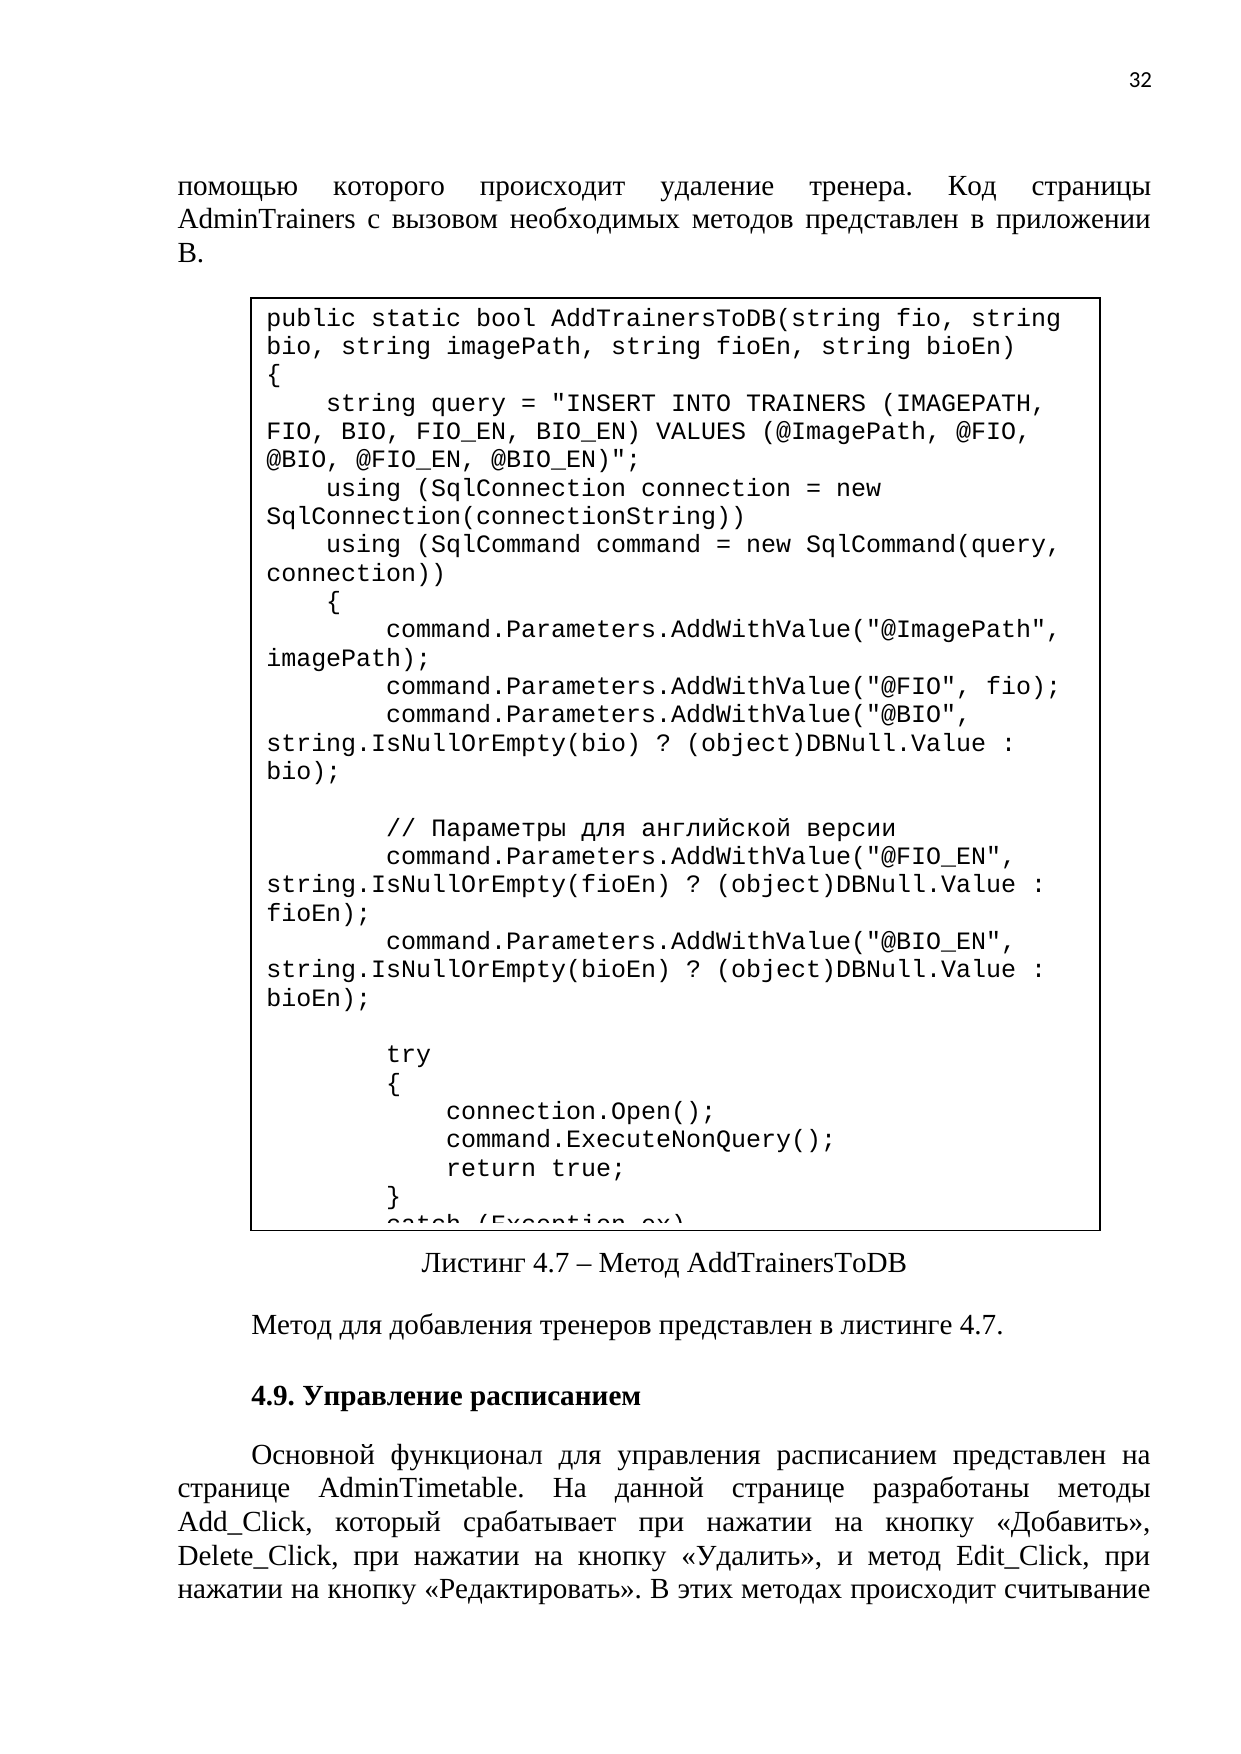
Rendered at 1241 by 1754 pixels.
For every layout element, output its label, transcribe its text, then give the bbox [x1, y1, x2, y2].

text Листинг 4.7 – Метод AddTrainersToDB [177, 1245, 1152, 1278]
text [177, 168, 1152, 269]
subtitle 4.9. Управление расписанием [177, 1378, 1152, 1412]
text Метод для добавления тренеров представлен в листинге 4.7. [177, 1307, 1152, 1341]
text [177, 1437, 1152, 1605]
